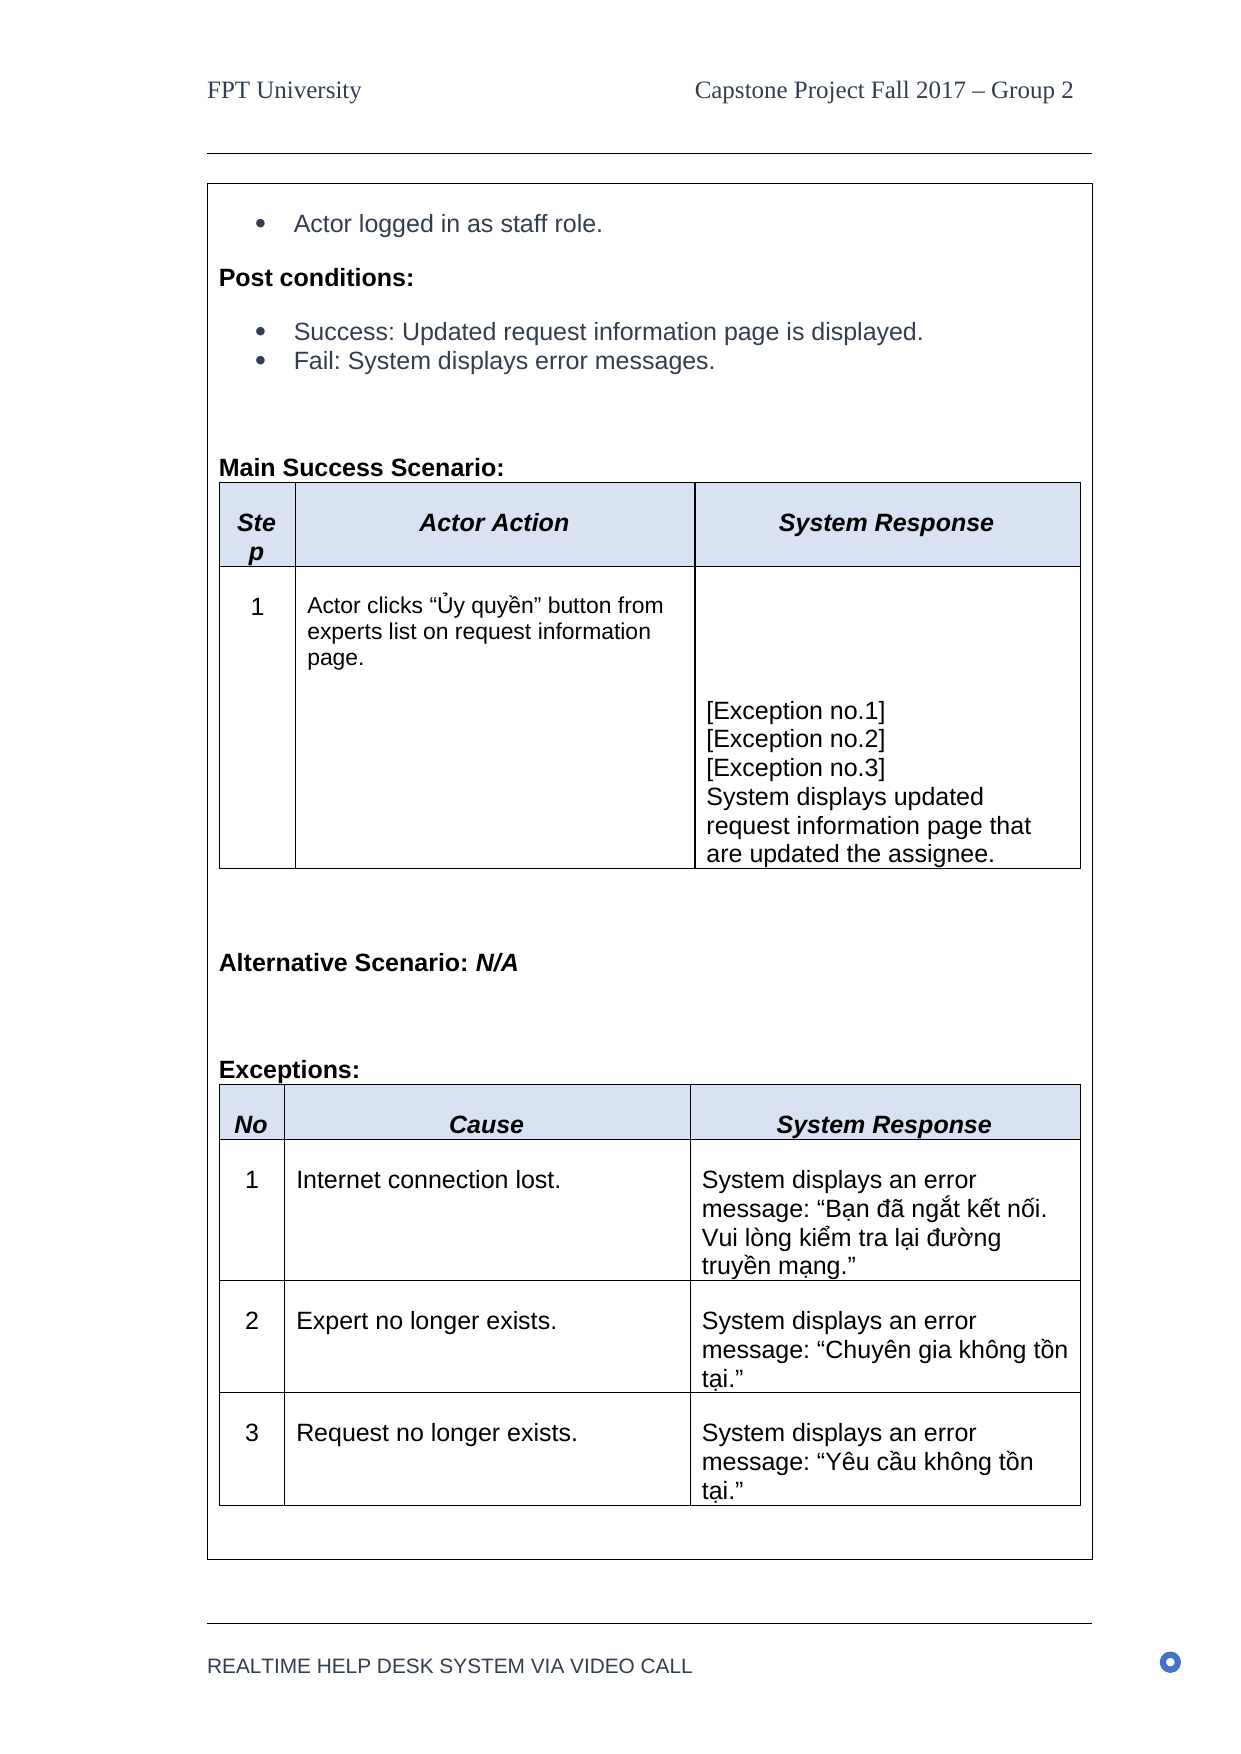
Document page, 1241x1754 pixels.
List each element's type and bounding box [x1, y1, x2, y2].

table_cell [208, 184, 1092, 1559]
